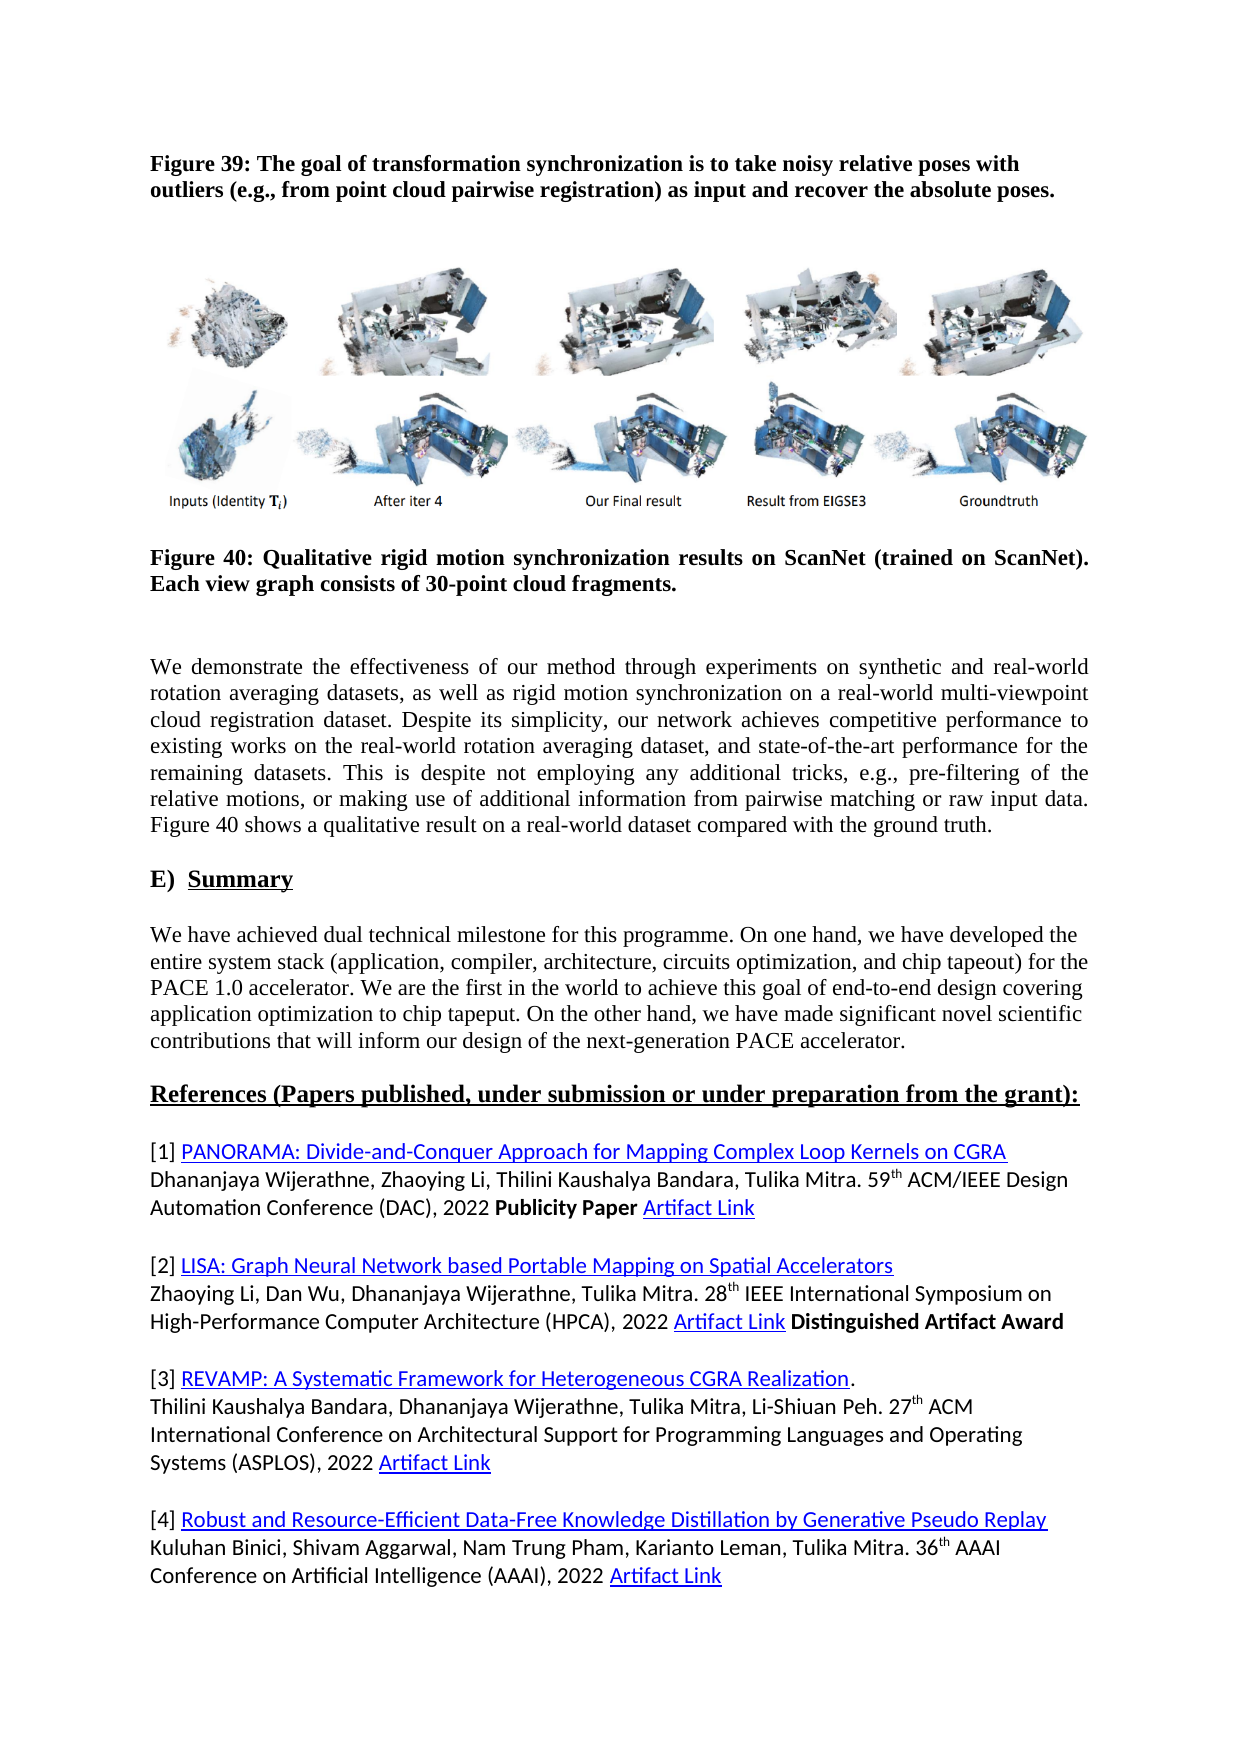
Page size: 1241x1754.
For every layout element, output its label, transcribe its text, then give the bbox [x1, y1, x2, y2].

list References (Papers published, under submission or under preparation from the grant): [150, 1079, 1090, 1108]
text Figure 39: The goal of transformation synchronization is to take noisy relative poses with outliers (e.g., from point cloud pairwise registration) as input and recover the absolute poses. [150, 150, 1090, 203]
text [3] REVAMP: A Systematic Framework for Heterogeneous CGRA Realization. Thilini Kaushalya Bandara, Dhananjaya Wijerathne, Tulika Mitra, Li-Shiuan Peh. 27th ACM International Conference on Architectural Support for Programming Languages and Operating Systems (ASPLOS), 2022 Artifact Link [150, 1364, 1090, 1476]
list We have achieved dual technical milestone for this programme. On one hand, we have developed the entire system stack (application, compiler, architecture, circuits optimization, and chip tapeout) for the PACE 1.0 accelerator. We are the first in the world to achieve this goal of end-to-end design covering application optimization to chip tapeput. On the other hand, we have made significant novel scientific contributions that will inform our design of the next-generation PACE accelerator. [150, 921, 1090, 1053]
text [1] PANORAMA: Divide-and-Conquer Approach for Mapping Complex Loop Kernels on CGRA Dhananjaya Wijerathne, Zhaoying Li, Thilini Kaushalya Bandara, Tulika Mitra. 59th ACM/IEEE Design Automation Conference (DAC), 2022 Publicity Paper Artifact Link [150, 1137, 1090, 1222]
text We demonstrate the effectiveness of our method through experiments on synthetic and real-world rotation averaging datasets, as well as rigid motion synchronization on a real-world multi-viewpoint cloud registration dataset. Despite its simplicity, our network achieves competitive performance to existing works on the real-world rotation averaging dataset, and state-of-the-art performance for the remaining datasets. This is despite not employing any additional tricks, e.g., pre-filtering of the relative motions, or making use of additional information from pairwise matching or raw input data. Figure 40 shows a qualitative result on a real-world dataset compared with the ground truth. [150, 653, 1090, 838]
text Figure 40: Qualitative rigid motion synchronization results on ScanNet (trained on ScanNet). Each view graph consists of 30-point cloud fragments. [150, 544, 1090, 596]
text [4] Robust and Resource-Efficient Data-Free Knowledge Distillation by Generative Pseudo Replay Kuluhan Binici, Shivam Aggarwal, Nam Trung Pham, Karianto Leman, Tulika Mitra. 36th AAAI Conference on Artificial Intelligence (AAAI), 2022 Artifact Link [150, 1505, 1090, 1589]
text [2] LISA: Graph Neural Network based Portable Mapping on Spatial Accelerators Zhaoying Li, Dan Wu, Dhananjaya Wijerathne, Tulika Mitra. 28th IEEE International Symposium on High-Performance Computer Architecture (HPCA), 2022 Artifact Link Distinguished Artifact Award [150, 1251, 1090, 1335]
list Summary [150, 864, 1090, 893]
picture [150, 260, 1089, 515]
